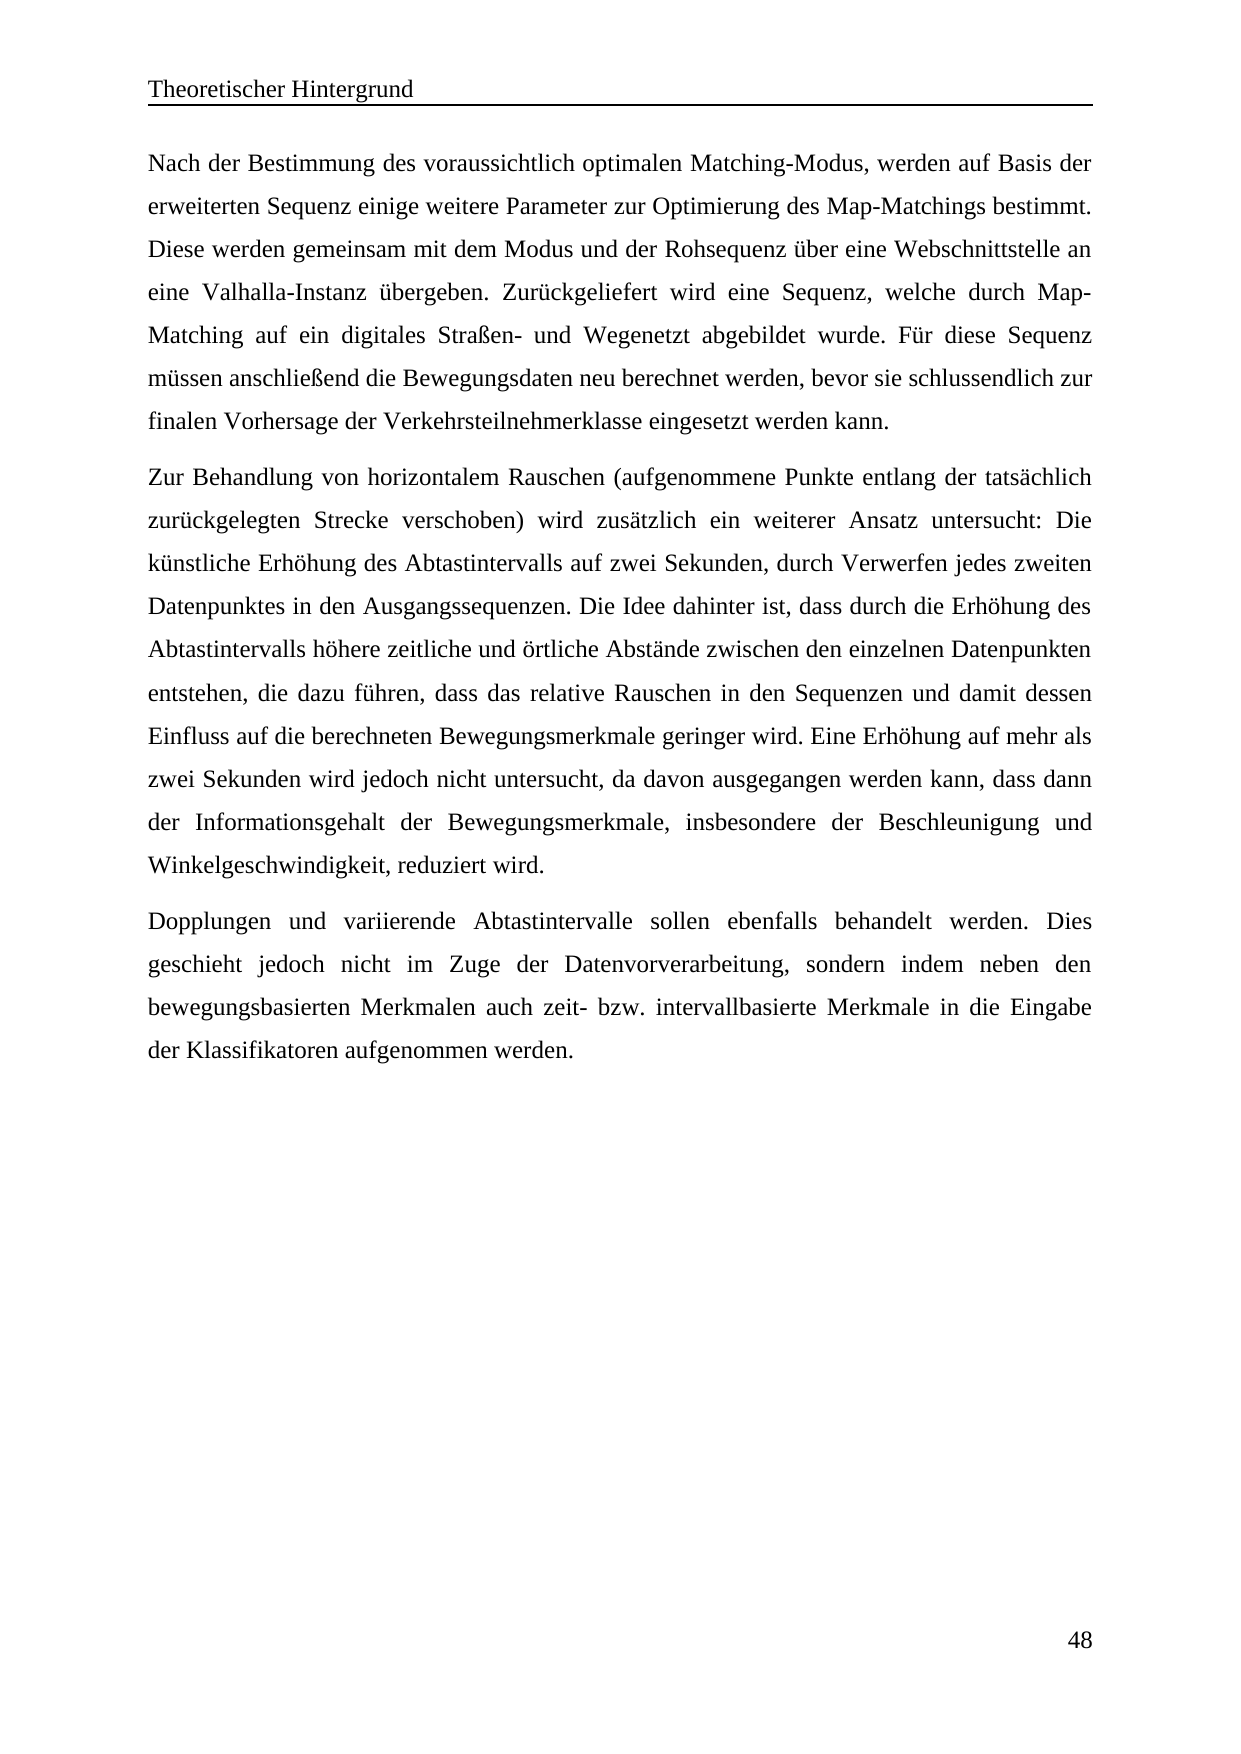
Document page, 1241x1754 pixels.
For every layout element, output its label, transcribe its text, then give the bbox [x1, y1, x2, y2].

text Dopplungen und variierende Abtastintervalle sollen ebenfalls behandelt werden. Dies geschieht jedoch nicht im Zuge der Datenvorverarbeitung, sondern indem neben den bewegungsbasierten Merkmalen auch zeit- bzw. intervallbasierte Merkmale in die Eingabe der Klassifikatoren aufgenommen werden. [148, 906, 1093, 1064]
text Zur Behandlung von horizontalem Rauschen (aufgenommene Punkte entlang der tatsächlich zurückgelegten Strecke verschoben) wird zusätzlich ein weiterer Ansatz untersucht: Die künstliche Erhöhung des Abtastintervalls auf zwei Sekunden, durch Verwerfen jedes zweiten Datenpunktes in den Ausgangssequenzen. Die Idee dahinter ist, dass durch die Erhöhung des Abtastintervalls höhere zeitliche und örtliche Abstände zwischen den einzelnen Datenpunkten entstehen, die dazu führen, dass das relative Rauschen in den Sequenzen und damit dessen Einfluss auf die berechneten Bewegungsmerkmale geringer wird. Eine Erhöhung auf mehr als zwei Sekunden wird jedoch nicht untersucht, da davon ausgegangen werden kann, dass dann der Informationsgehalt der Bewegungsmerkmale, insbesondere der Beschleunigung und Winkelgeschwindigkeit, reduziert wird. [148, 462, 1093, 879]
text Nach der Bestimmung des voraussichtlich optimalen Matching-Modus, werden auf Basis der erweiterten Sequenz einige weitere Parameter zur Optimierung des Map-Matchings bestimmt. Diese werden gemeinsam mit dem Modus und der Rohsequenz über eine Webschnittstelle an eine Valhalla-Instanz übergeben. Zurückgeliefert wird eine Sequenz, welche durch Map-Matching auf ein digitales Straßen- und Wegenetzt abgebildet wurde. Für diese Sequenz müssen anschließend die Bewegungsdaten neu berechnet werden, bevor sie schlussendlich zur finalen Vorhersage der Verkehrsteilnehmerklasse eingesetzt werden kann. [148, 148, 1093, 435]
